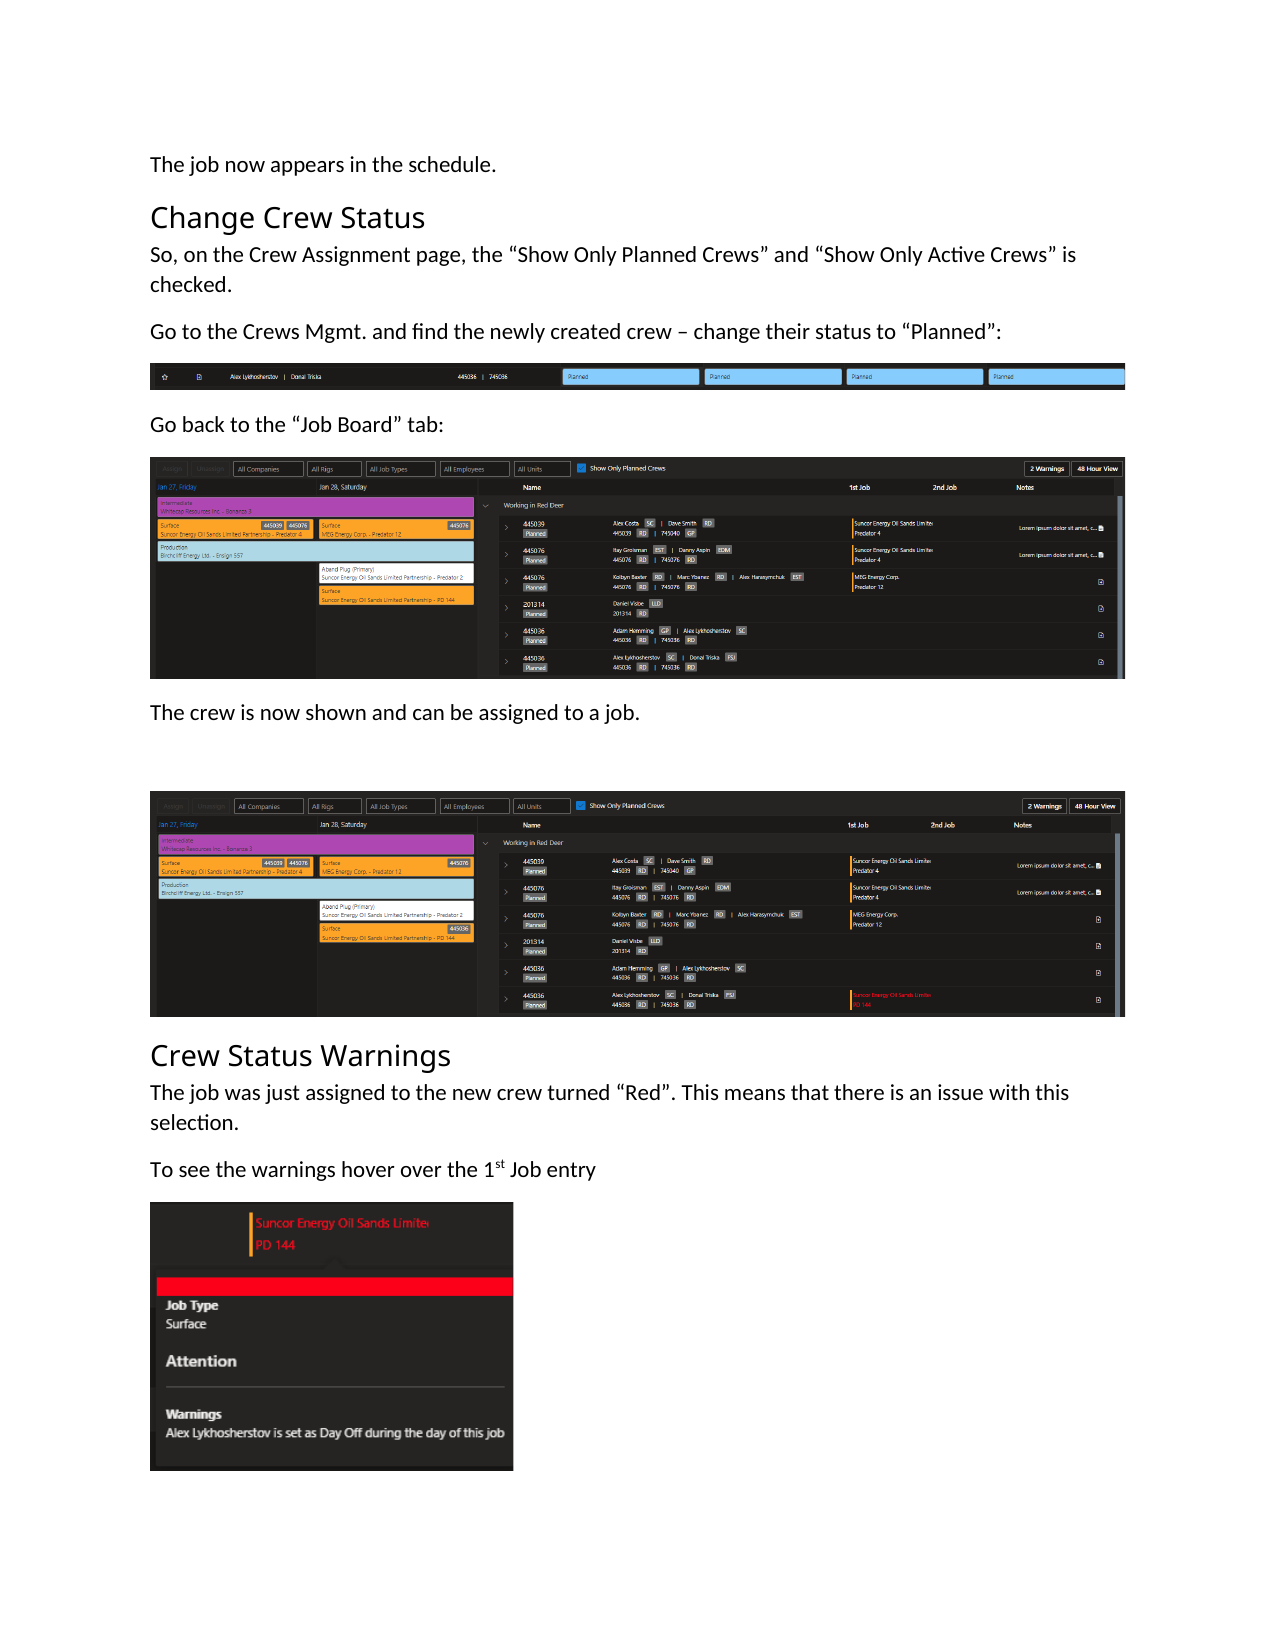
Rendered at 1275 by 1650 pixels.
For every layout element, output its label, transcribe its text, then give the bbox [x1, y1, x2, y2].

text The crew is now shown and can be assigned to a job. [150, 698, 1125, 726]
picture [150, 457, 1125, 679]
subtitle Crew Status Warnings [150, 1035, 1125, 1075]
text Go to the Crews Mgmt. and find the newly created crew – change their status to “Planned”: [150, 317, 1125, 345]
picture [150, 791, 1125, 1017]
picture [150, 363, 1125, 390]
text The job was just assigned to the new crew turned “Red”. This means that there is an issue with this selection. [150, 1078, 1125, 1136]
text To see the warnings hover over the 1st Job entry [150, 1155, 1125, 1183]
picture [150, 1202, 514, 1471]
text The job now appears in the schedule. [150, 150, 1125, 178]
text So, on the Crew Assignment page, the “Show Only Planned Crews” and “Show Only Active Crews” is checked. [150, 240, 1125, 298]
subtitle Change Crew Status [150, 197, 1125, 237]
text Go back to the “Job Board” tab: [150, 411, 1125, 438]
